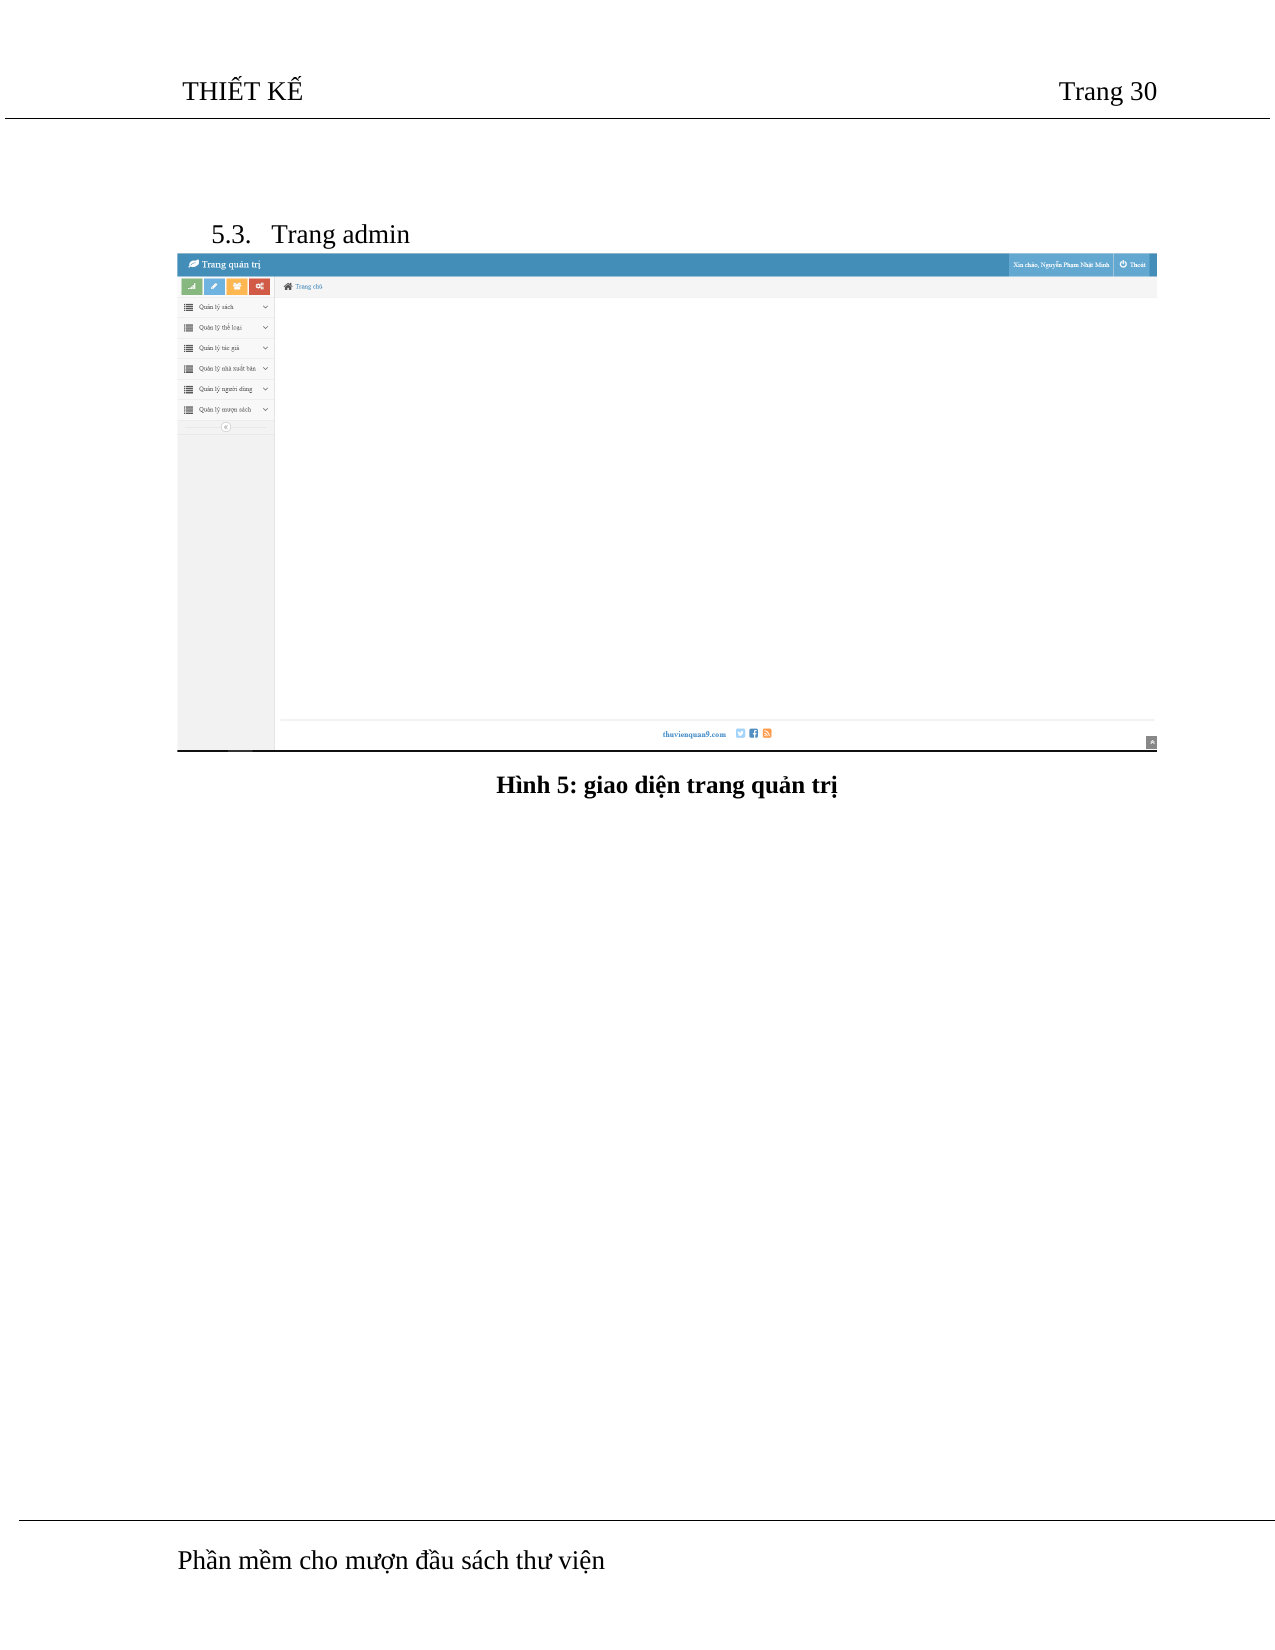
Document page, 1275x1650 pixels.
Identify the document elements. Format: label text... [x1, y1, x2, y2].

text Hình 5: giao diện trang quản trị [177, 771, 1157, 799]
picture [177, 252, 1157, 752]
subtitle Trang admin [211, 219, 1157, 250]
